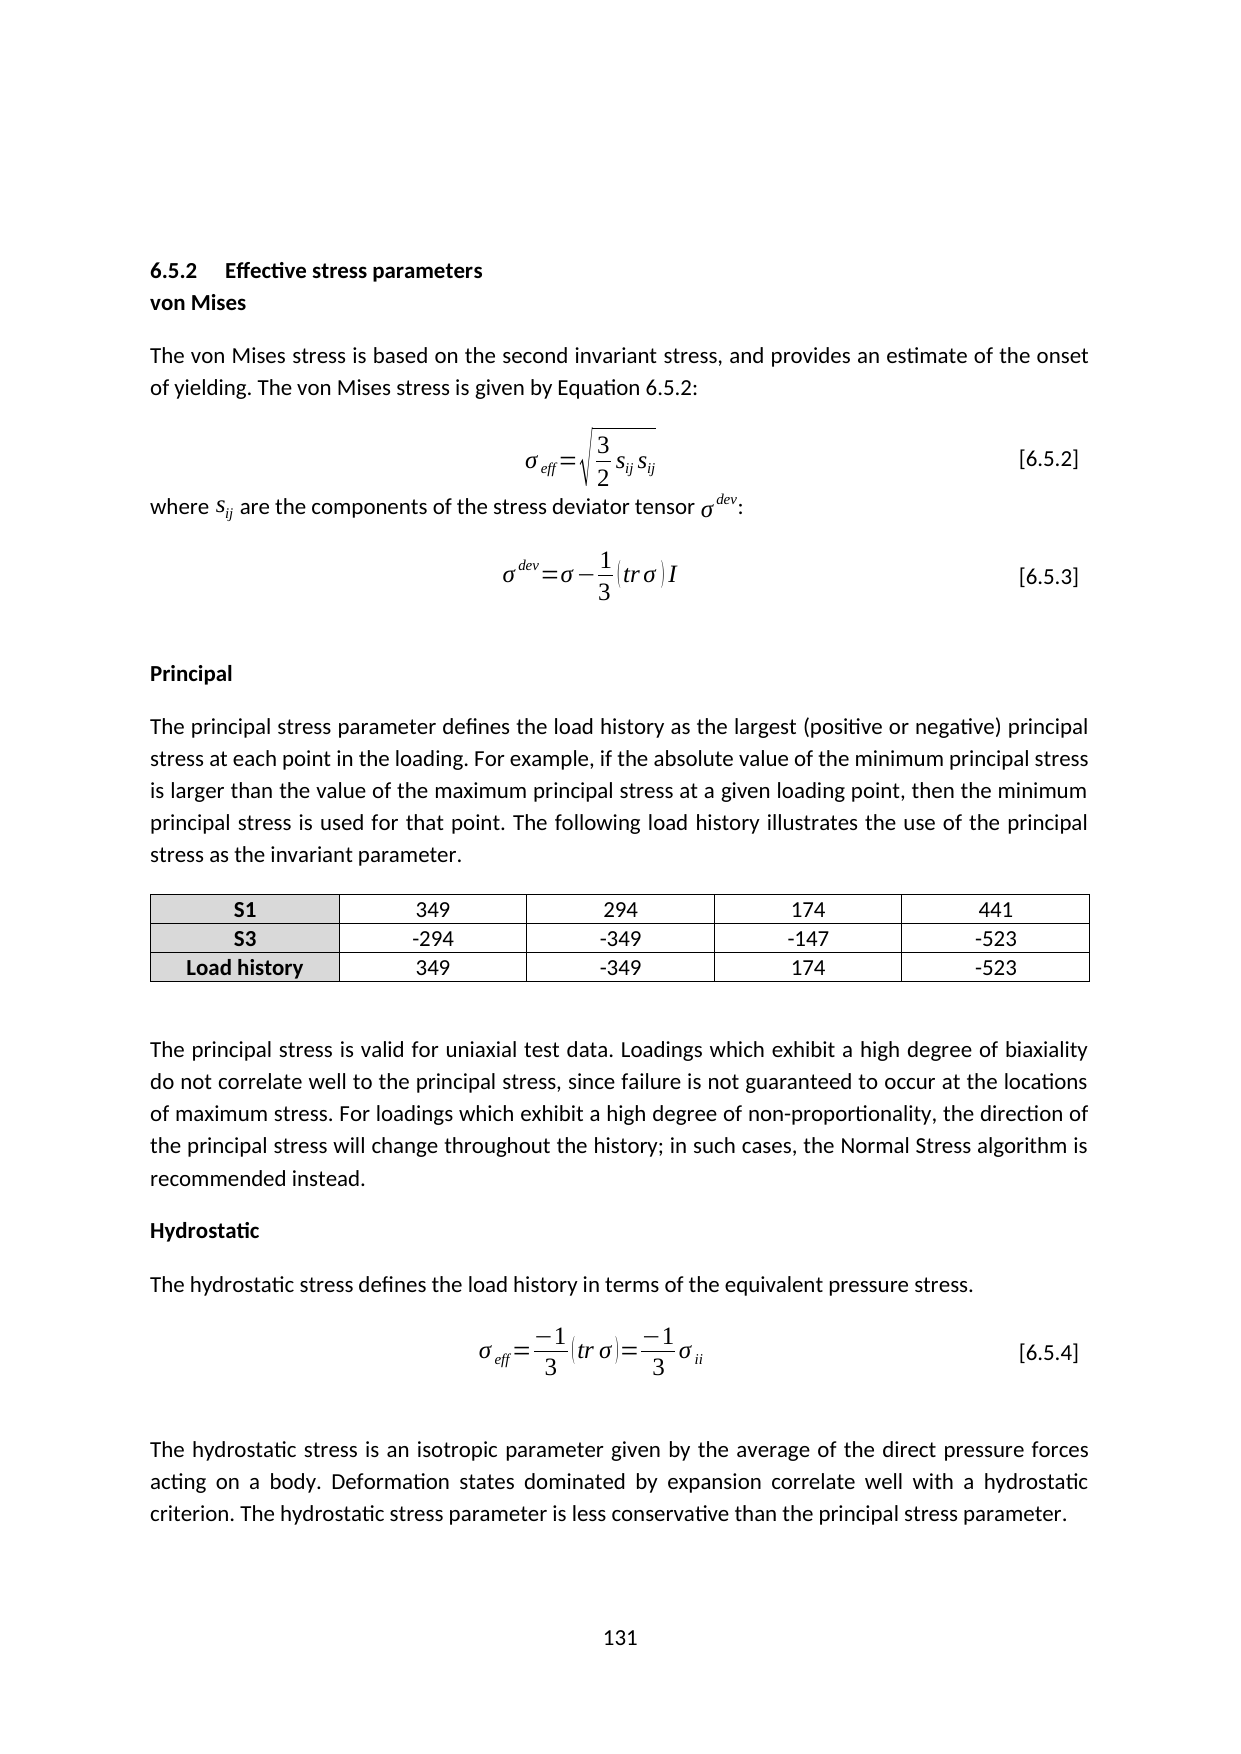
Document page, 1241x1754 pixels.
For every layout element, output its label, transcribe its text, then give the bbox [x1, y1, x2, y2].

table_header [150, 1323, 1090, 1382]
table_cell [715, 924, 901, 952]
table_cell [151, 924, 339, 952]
subtitle 6.5.2 Effective stress parameters [150, 256, 1090, 284]
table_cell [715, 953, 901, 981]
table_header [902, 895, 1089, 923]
text where are the components of the stress deviator tensor : [150, 491, 1090, 522]
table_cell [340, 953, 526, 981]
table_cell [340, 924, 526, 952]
text The hydrostatic stress defines the load history in terms of the equivalent pressure stress. [150, 1270, 1090, 1298]
text The principal stress parameter defines the load history as the largest (positive or negative) principal stress at each point in the loading. For example, if the absolute value of the minimum principal stress is larger than the value of the maximum principal stress at a given loading point, then the minimum principal stress is used for that point. The following load history illustrates the use of the principal stress as the invariant parameter. [150, 712, 1090, 869]
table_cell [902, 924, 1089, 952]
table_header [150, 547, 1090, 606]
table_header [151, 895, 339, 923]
text The hydrostatic stress is an isotropic parameter given by the average of the direct pressure forces acting on a body. Deformation states dominated by expansion correlate well with a hydrostatic criterion. The hydrostatic stress parameter is less conservative than the principal stress parameter. [150, 1435, 1090, 1527]
text The von Mises stress is based on the second invariant stress, and provides an estimate of the onset of yielding. The von Mises stress is given by Equation 6.5.2: [150, 341, 1090, 401]
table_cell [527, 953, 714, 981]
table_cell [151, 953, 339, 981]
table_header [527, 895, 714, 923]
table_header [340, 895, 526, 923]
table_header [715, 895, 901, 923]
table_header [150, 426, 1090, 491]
text The principal stress is valid for uniaxial test data. Loadings which exhibit a high degree of biaxiality do not correlate well to the principal stress, since failure is not guaranteed to occur at the locations of maximum stress. For loadings which exhibit a high degree of non-proportionality, the direction of the principal stress will change throughout the history; in such cases, the Normal Stress algorithm is recommended instead. [150, 1035, 1090, 1192]
text von Mises [150, 288, 1090, 316]
text Principal [150, 659, 1090, 687]
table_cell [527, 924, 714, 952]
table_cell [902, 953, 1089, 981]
text Hydrostatic [150, 1217, 1090, 1245]
